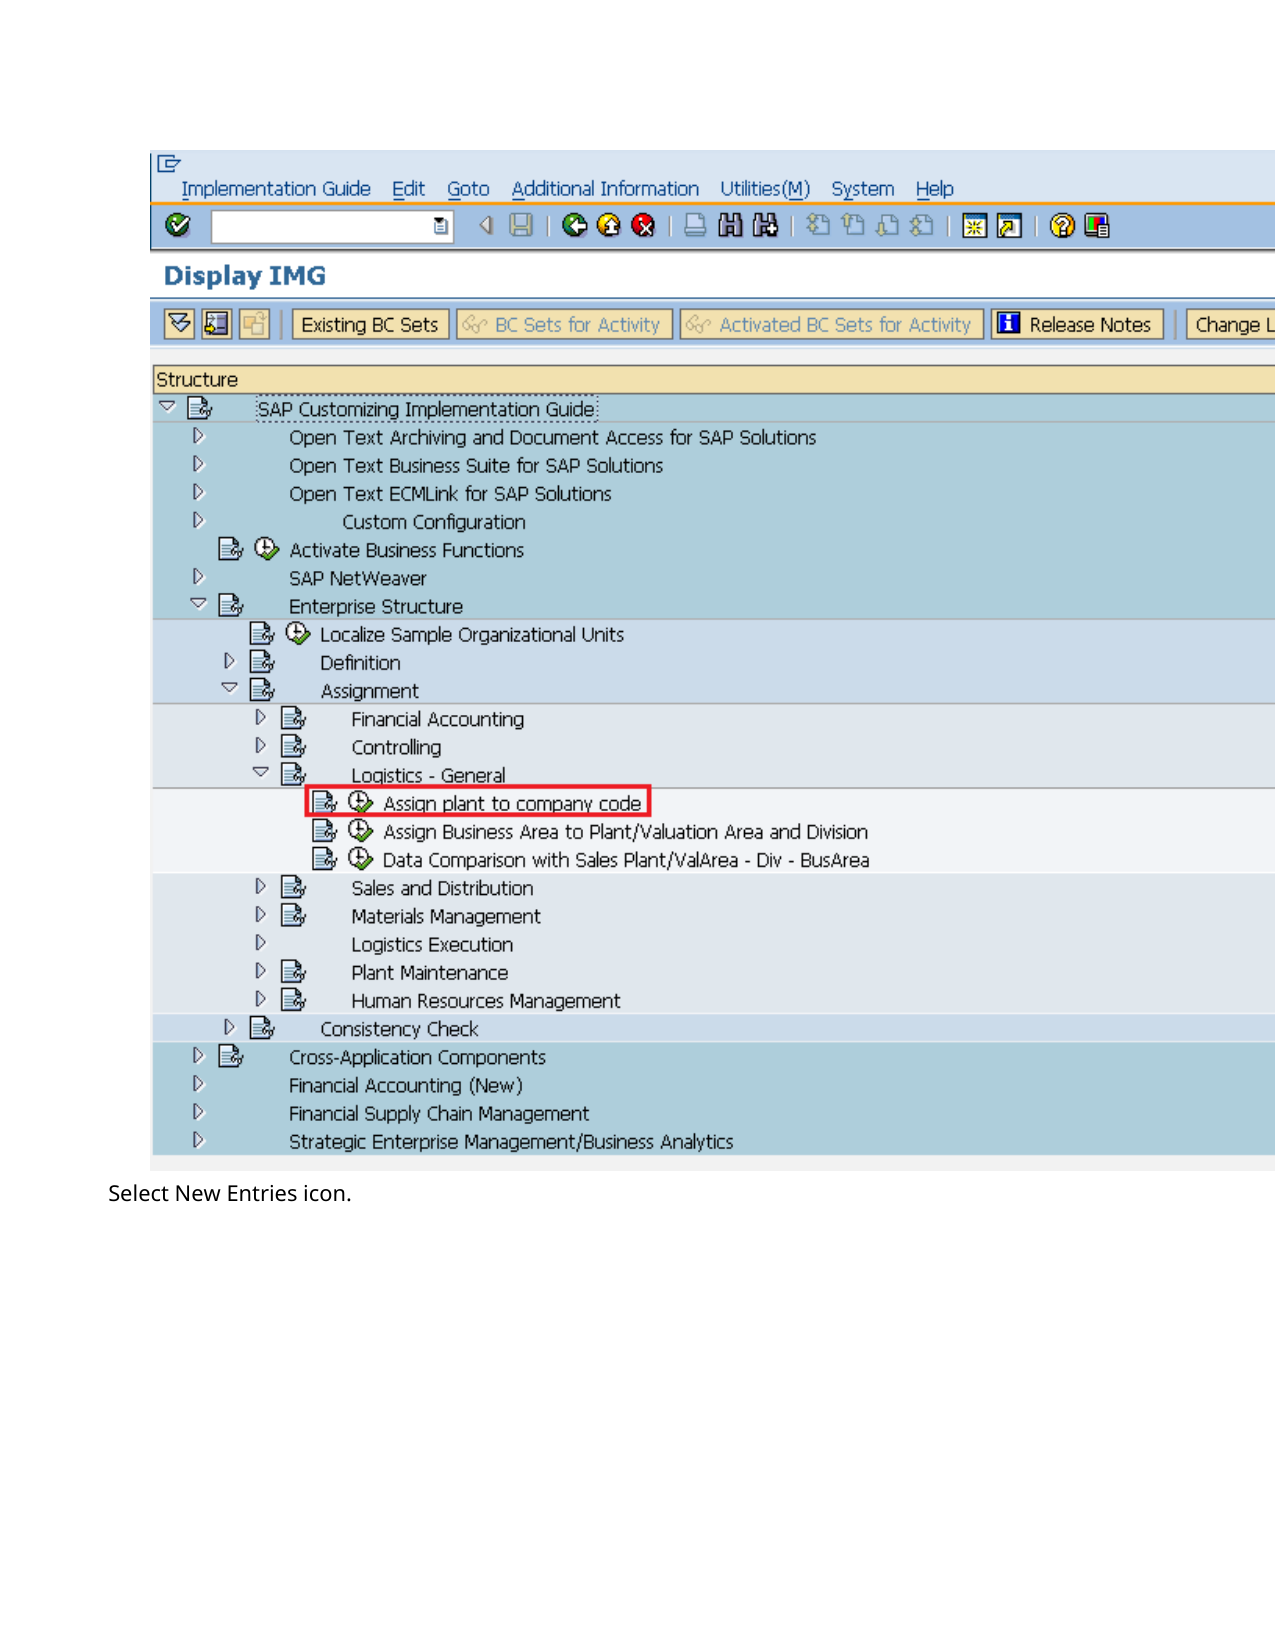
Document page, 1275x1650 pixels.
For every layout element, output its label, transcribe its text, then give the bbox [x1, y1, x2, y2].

picture [150, 150, 1275, 1171]
text Select New Entries icon. [108, 1171, 1167, 1208]
